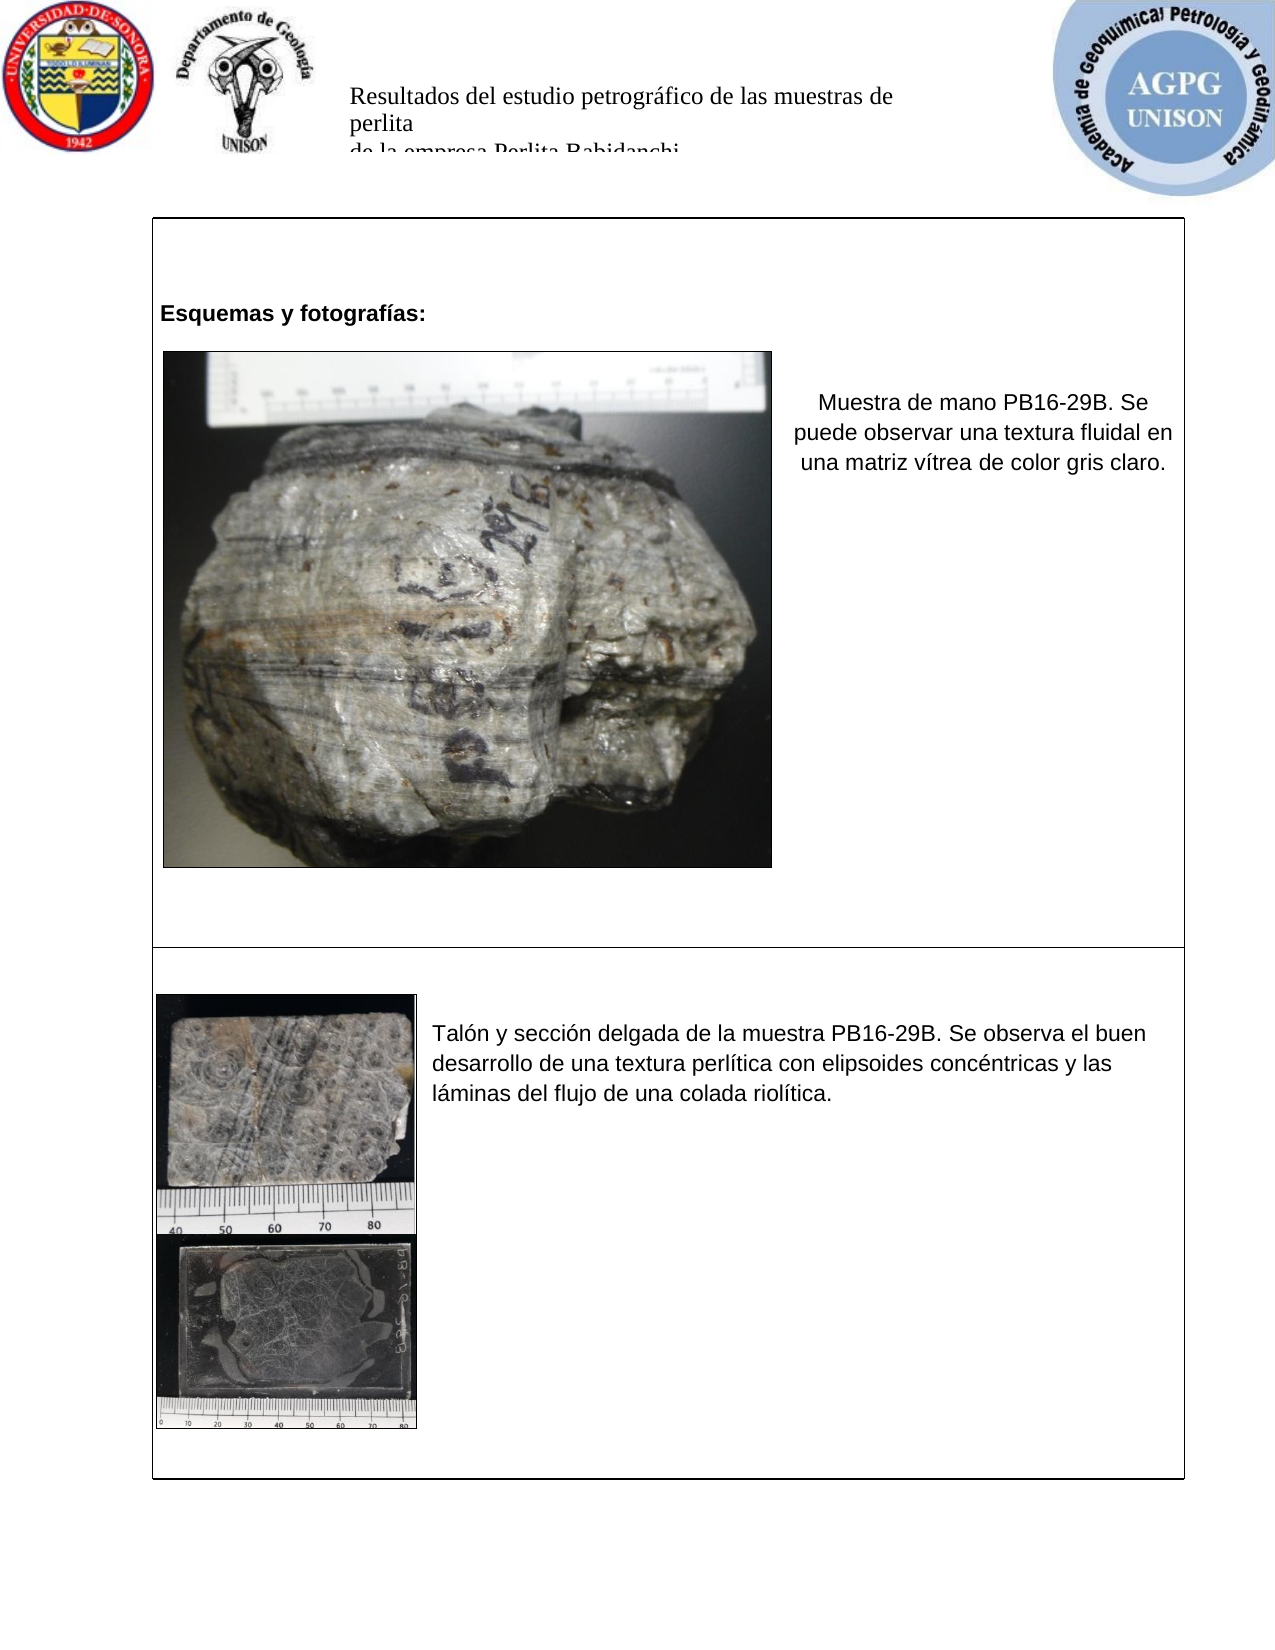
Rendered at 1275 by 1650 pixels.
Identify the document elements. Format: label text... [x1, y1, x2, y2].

picture [157, 995, 416, 1428]
text Talón y sección delgada de la muestra PB16-29B. Se observa el buen desarrollo de una textura perlítica con elipsoides concéntricas y las láminas del flujo de una colada riolítica. [432, 1020, 1150, 1107]
text una matriz vítrea de color gris claro. [797, 449, 1169, 474]
text Muestra de mano PB16-29B. Se puede observar una textura fluidal en [792, 389, 1174, 446]
picture [164, 352, 771, 867]
picture [0, 0, 157, 155]
picture [1052, 0, 1275, 206]
picture [165, 6, 322, 154]
text Esquemas y fotografías: [160, 300, 1275, 325]
